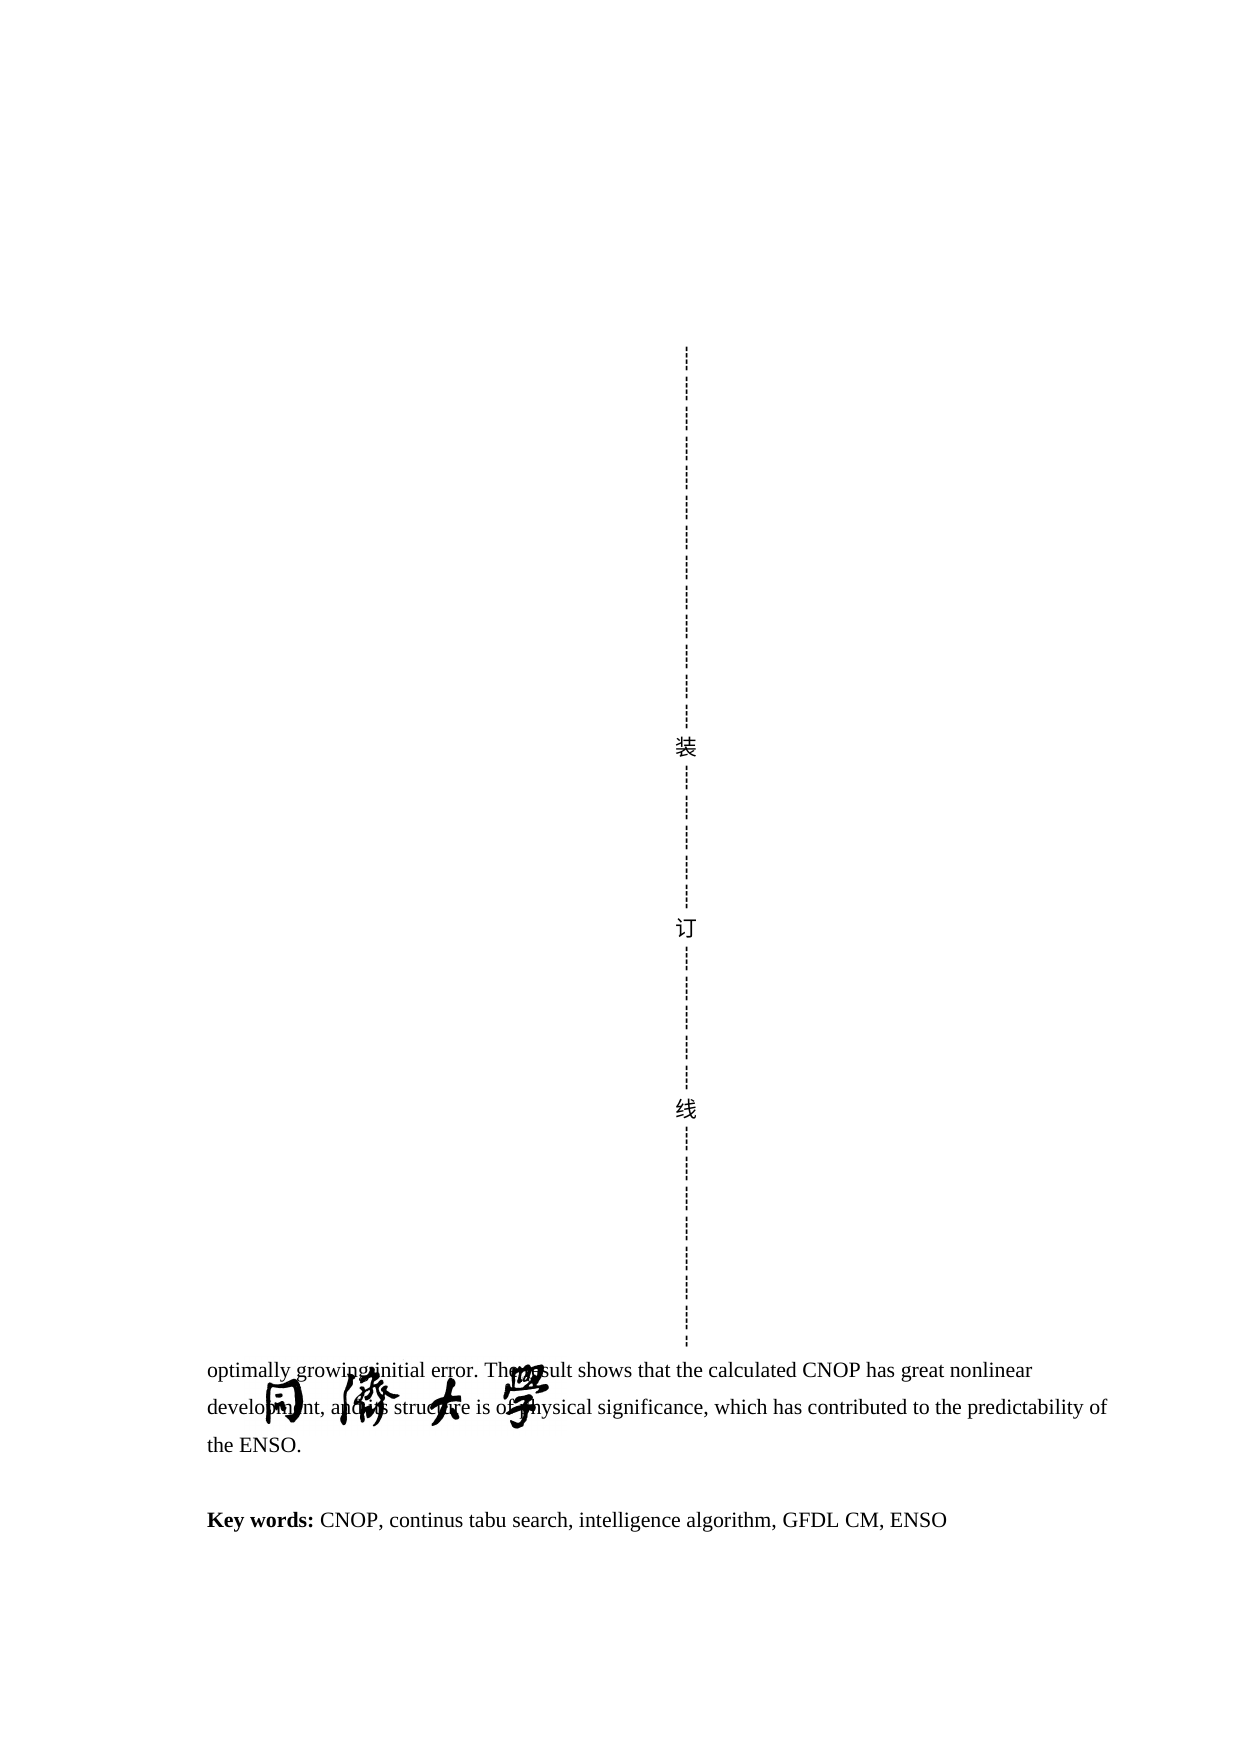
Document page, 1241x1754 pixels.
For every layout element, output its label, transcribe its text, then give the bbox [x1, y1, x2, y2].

text Key words: CNOP, continus tabu search, intelligence algorithm, GFDL CM, ENSO [207, 1497, 1122, 1535]
text Based on the Geophysical Fluid Dynamics Laboratory Coupled Model (abbr. GFDL CM), the numerical experiments are designed and completed. Through the preset fitness function, the program is designed to monitor the running results of the model in real time, and the results are compared with the current best result to keep approaching the optimal solution. Finally, after get the obtained optimal solution, the numerical, image and the theoretical analysis are used to determine whether it is the optimally growing initial error. The result shows that the calculated CNOP has great nonlinear development, and its structure is of physical significance, which has contributed to the predictability of the ENSO. [207, 1347, 1122, 1460]
